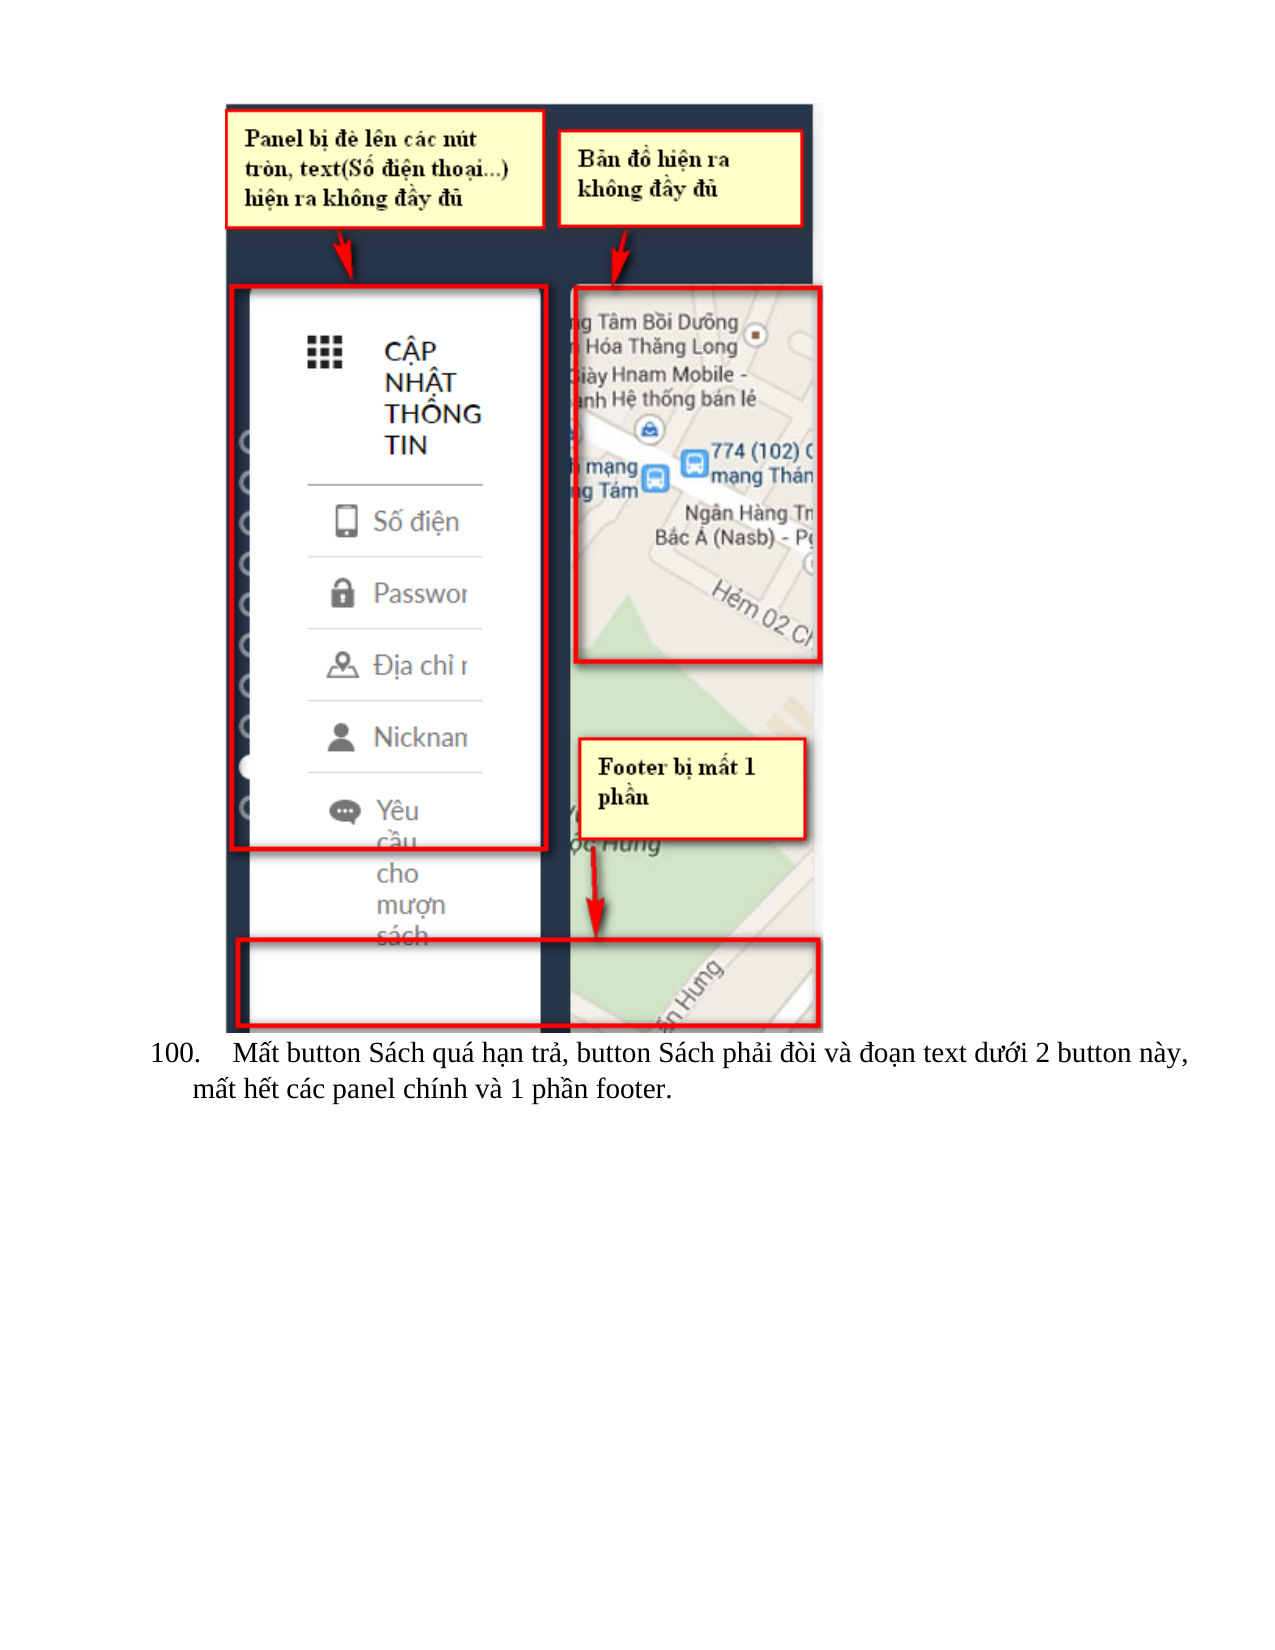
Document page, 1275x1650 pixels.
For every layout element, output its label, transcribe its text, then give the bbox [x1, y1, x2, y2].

picture [225, 103, 824, 1033]
list Mất button Sách quá hạn trả, button Sách phải đòi và đoạn text dưới 2 button này, mất hết các panel chính và 1 phần footer. [150, 1035, 1196, 1105]
